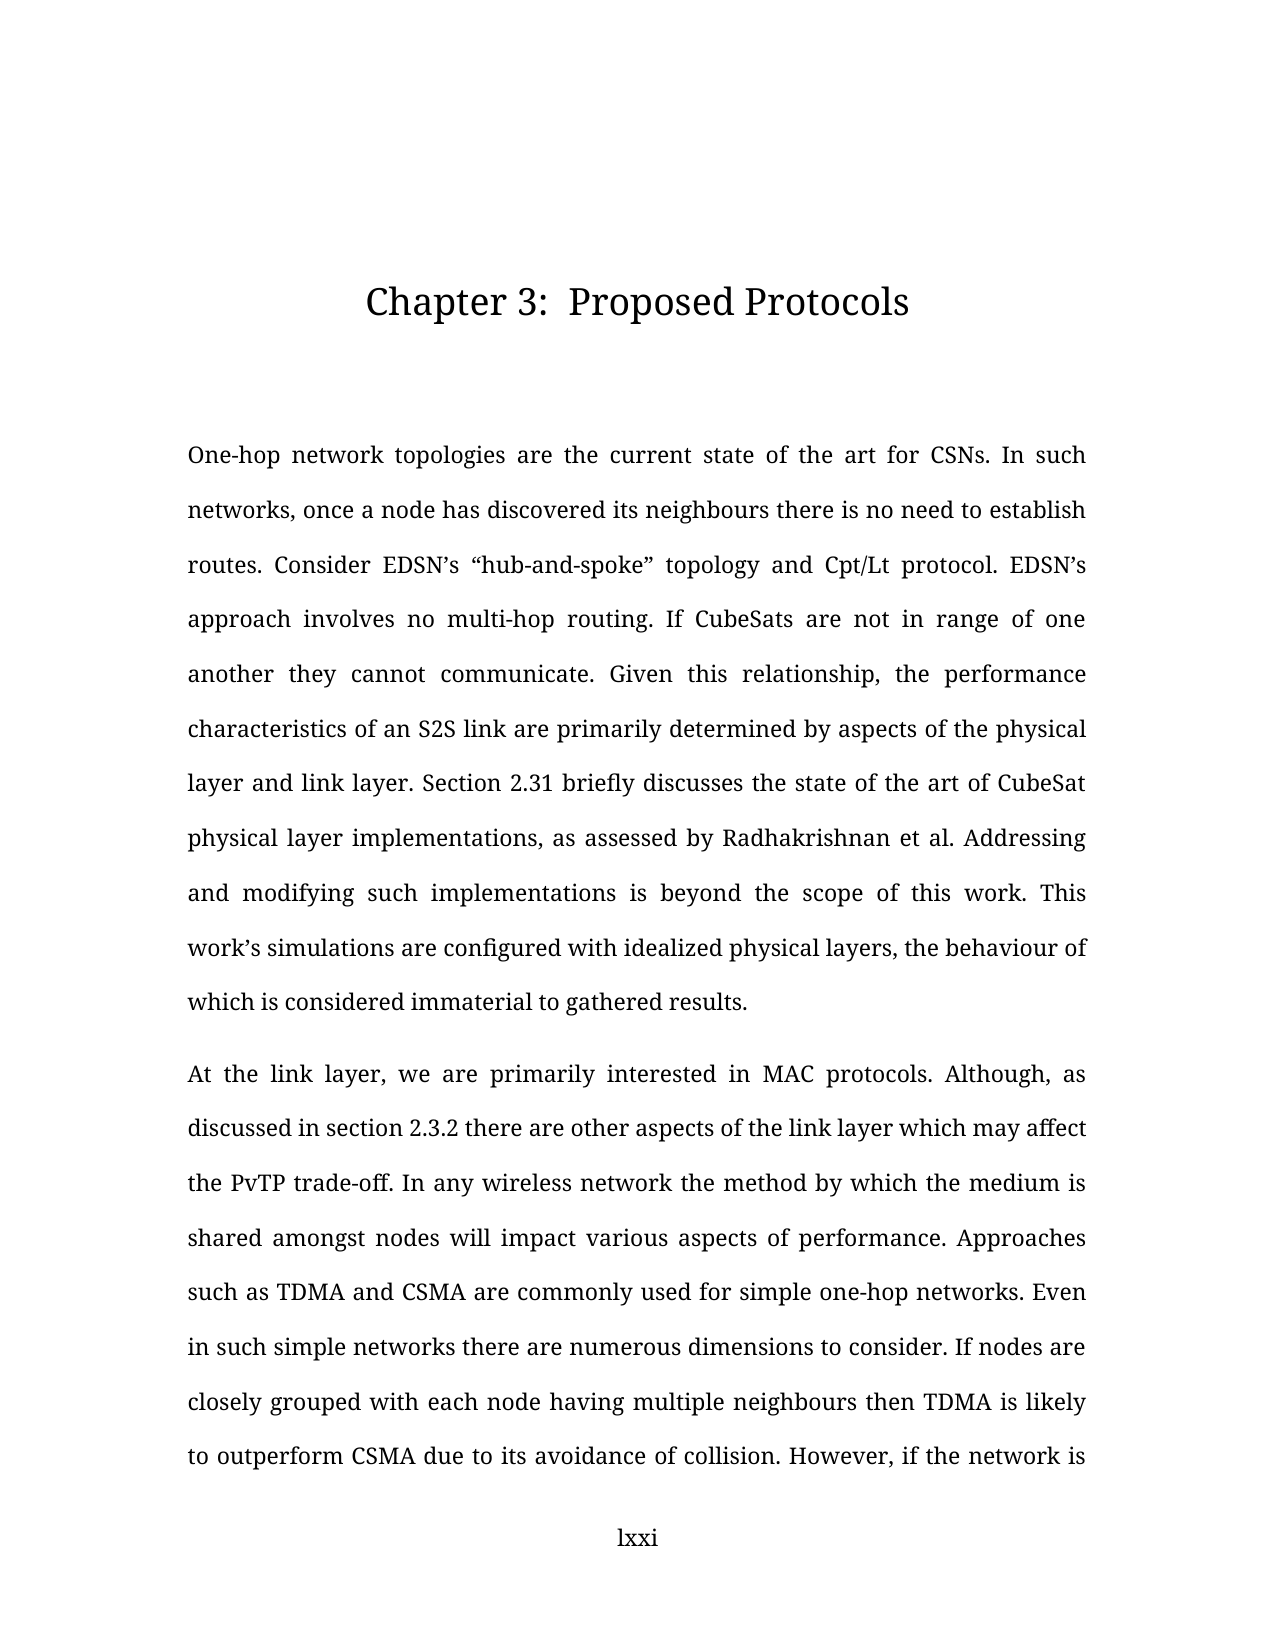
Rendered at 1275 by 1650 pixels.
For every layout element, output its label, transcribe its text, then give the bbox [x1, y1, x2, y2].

text One-hop network topologies are the current state of the art for CSNs. In such networks, once a node has discovered its neighbours there is no need to establish routes. Consider EDSN’s “hub-and-spoke” topology and Cpt/Lt protocol. EDSN’s approach involves no multi-hop routing. If CubeSats are not in range of one another they cannot communicate. Given this relationship, the performance characteristics of an S2S link are primarily determined by aspects of the physical layer and link layer. Section 2.31 briefly discusses the state of the art of CubeSat physical layer implementations, as assessed by Radhakrishnan et al. Addressing and modifying such implementations is beyond the scope of this work. This work’s simulations are configured with idealized physical layers, the behaviour of which is considered immaterial to gathered results. [187, 439, 1087, 1017]
subtitle Proposed Protocols [187, 275, 1087, 326]
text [187, 1057, 1087, 1472]
